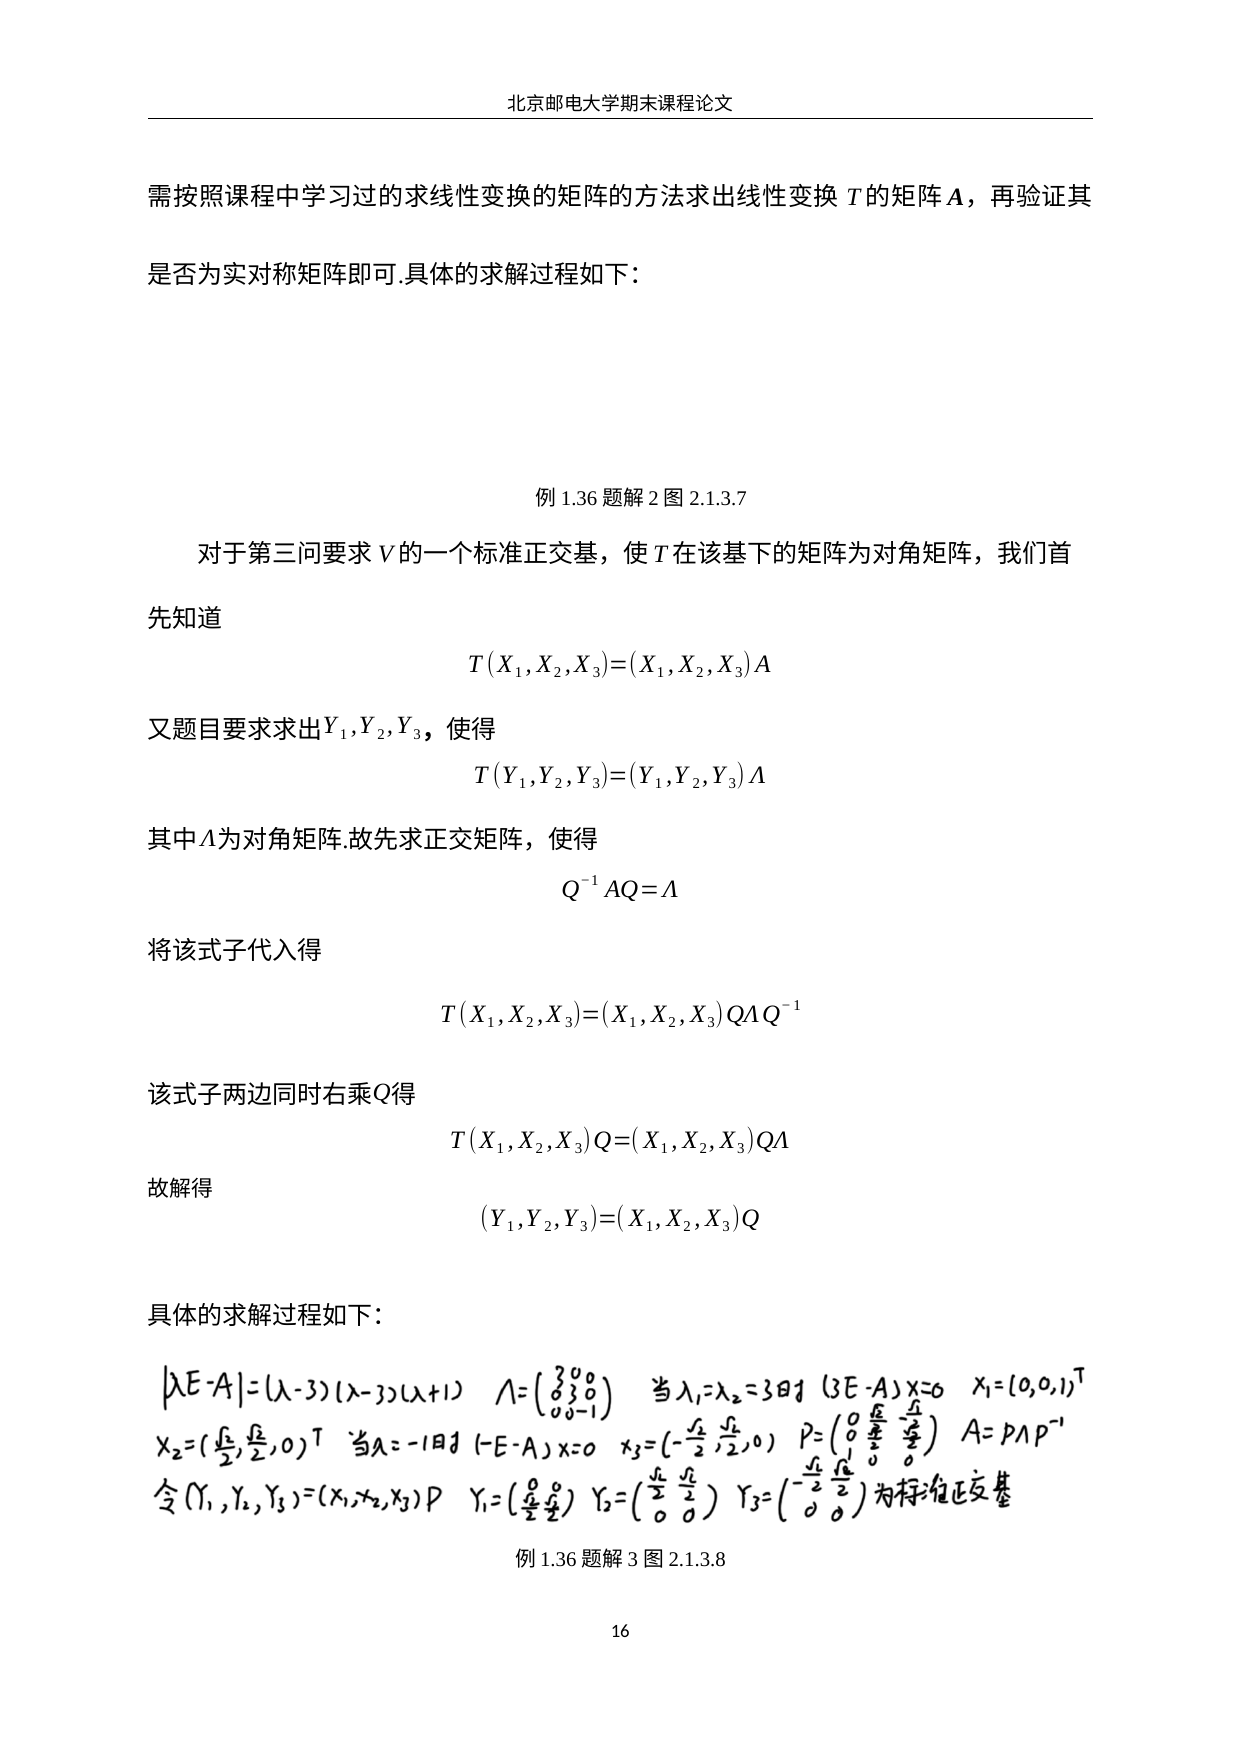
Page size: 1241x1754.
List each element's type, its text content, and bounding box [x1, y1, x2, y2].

text 对于第二问要验证线性变换T是否为对称变换，由上文对称变换的性质可知要验证线性变换是否为对称变换，只需验证线性变换的矩阵A是否为实对称矩阵.接下来只需按照课程中学习过的求线性变换的矩阵的方法求出线性变换T的矩阵A，再验证其是否为实对称矩阵即可.具体的求解过程如下： [148, 162, 1093, 305]
text 具体的求解过程如下： [148, 1281, 1093, 1346]
text 将该式子代入得 [148, 916, 1093, 981]
picture [147, 1357, 1091, 1529]
text 又题目要求求出，使得 [148, 695, 1093, 760]
text 故解得 [148, 1171, 1093, 1203]
text 该式子两边同时右乘得 [148, 1060, 1093, 1125]
text 其中为对角矩阵.故先求正交矩阵，使得 [148, 806, 1093, 871]
text 例1.36 题解3 图 2.1.3.8 [148, 1541, 1093, 1574]
text 例1.36 题解2 图 2.1.3.7 [148, 480, 1093, 513]
text 对于第三问要求V的一个标准正交基，使T在该基下的矩阵为对角矩阵，我们首先知道 [148, 519, 1093, 649]
